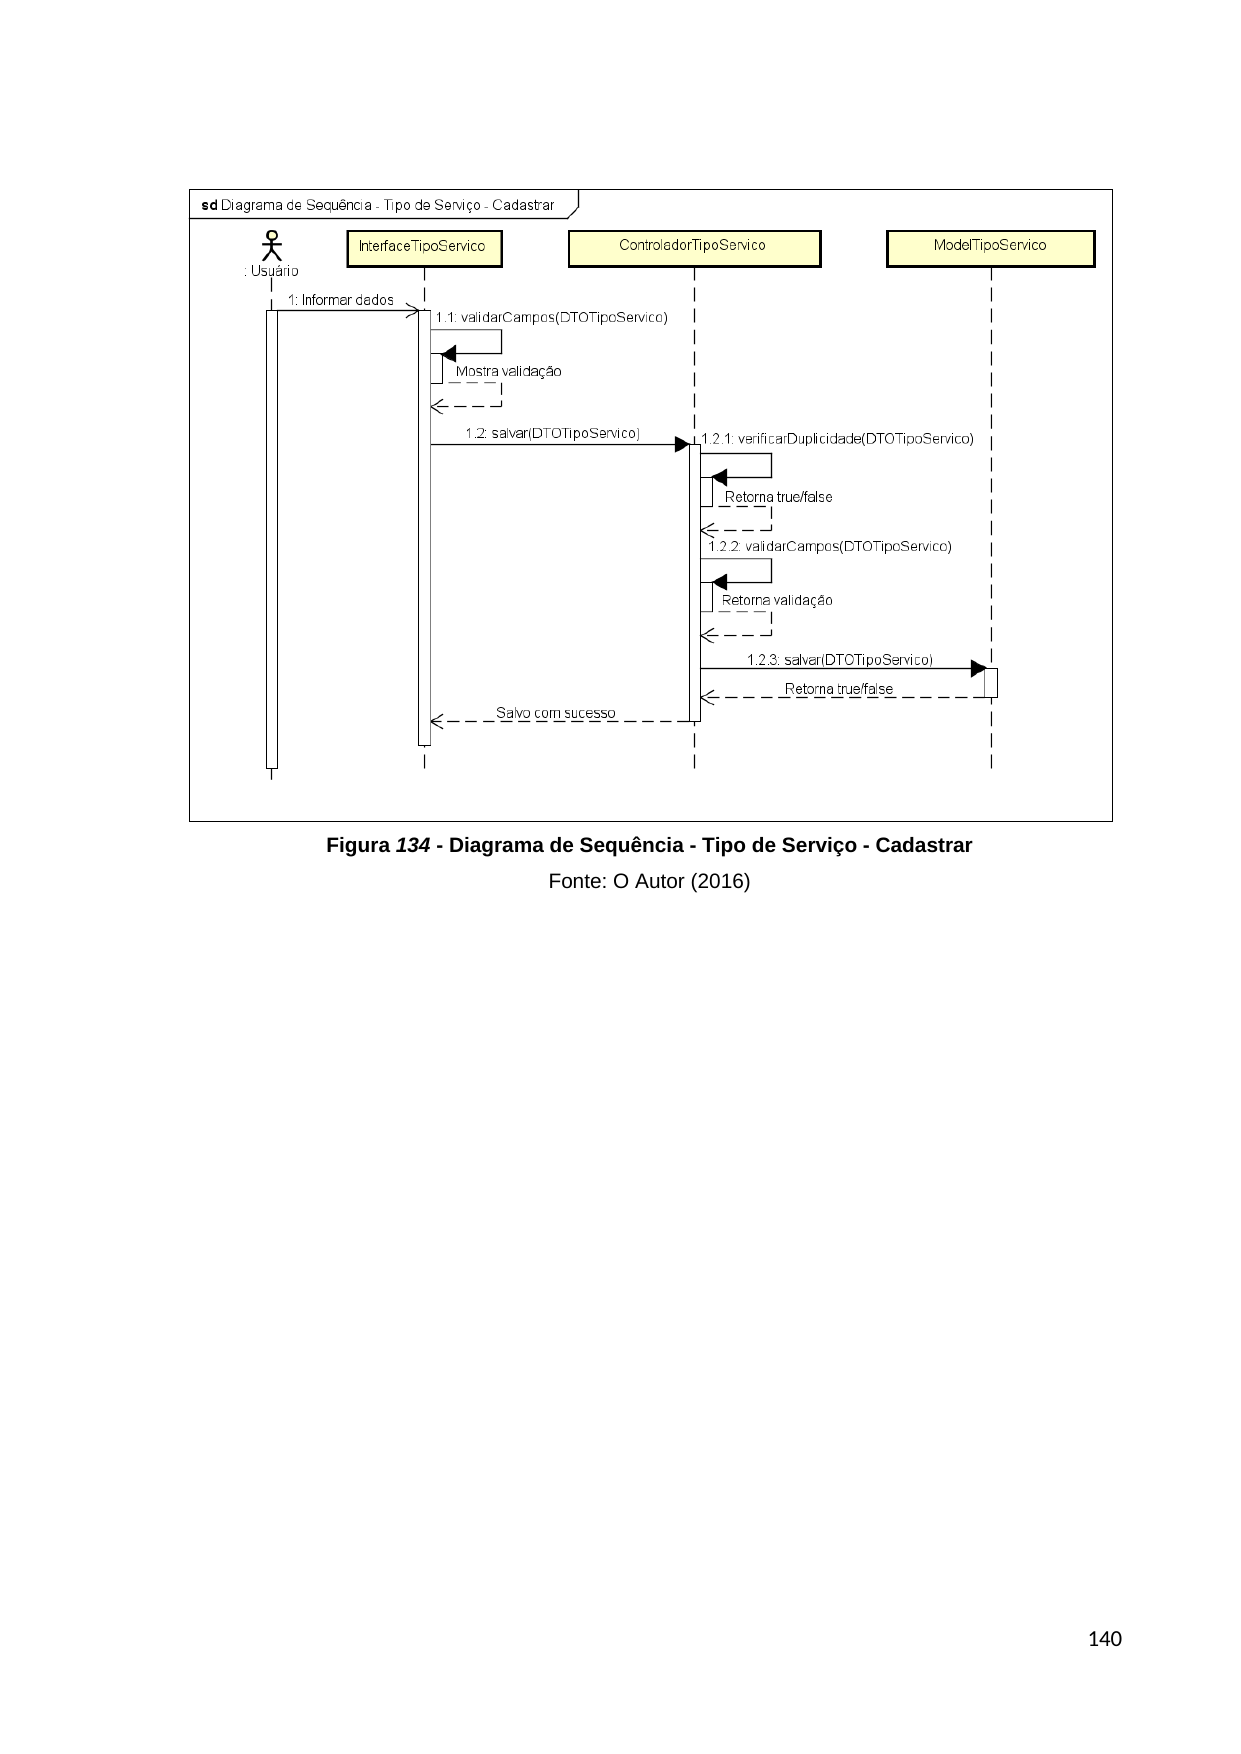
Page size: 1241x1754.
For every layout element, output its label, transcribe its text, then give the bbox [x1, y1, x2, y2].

text Figura 134 - Diagrama de Sequência - Tipo de Serviço - Cadastrar [177, 833, 1122, 857]
picture [177, 177, 1123, 833]
text Fonte: O Autor (2016) [177, 869, 1122, 893]
